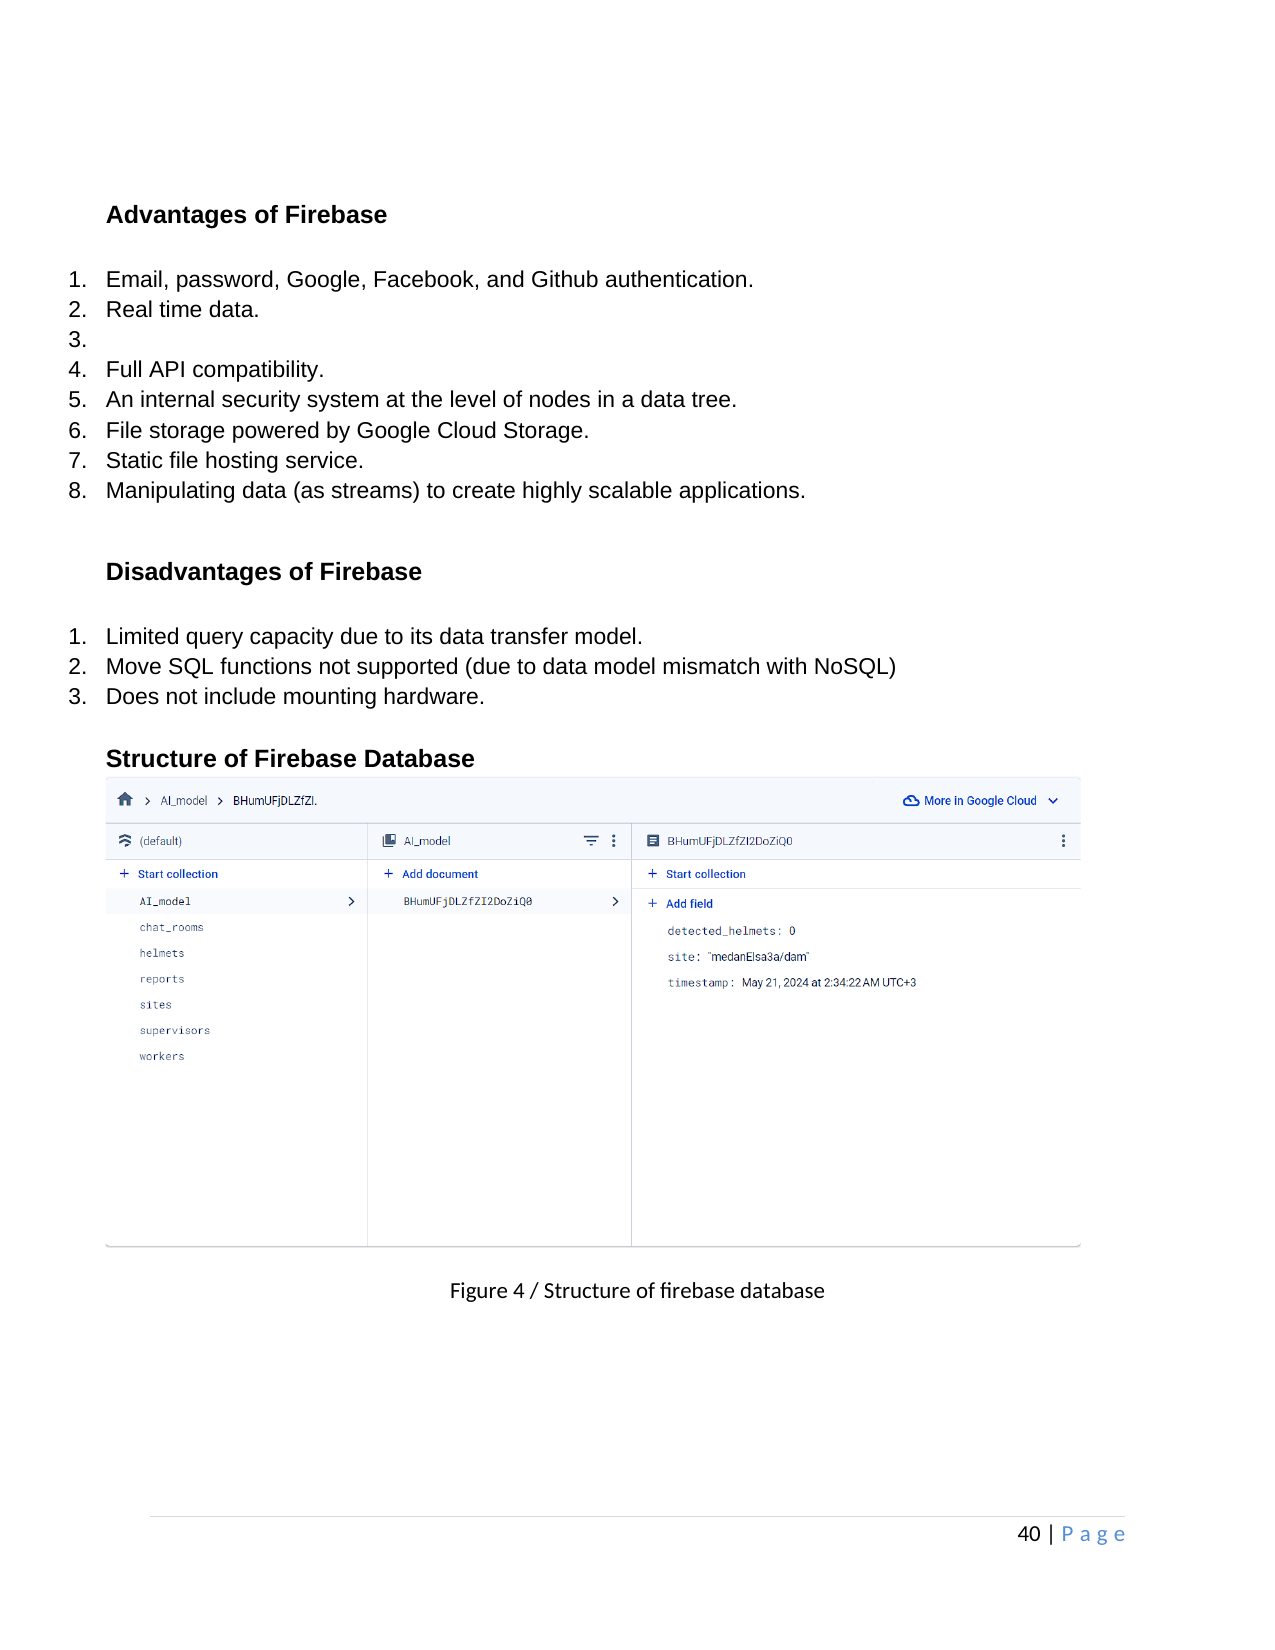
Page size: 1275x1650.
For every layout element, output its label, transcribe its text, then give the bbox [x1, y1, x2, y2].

list Structure of Firebase Database [106, 744, 1125, 772]
list Limited query capacity due to its data transfer model. [68, 623, 1125, 649]
list Disadvantages of Firebase [106, 557, 1125, 586]
picture [105, 776, 1081, 1248]
list Email, password, Google, Facebook, and Github authentication. [68, 266, 1125, 292]
list An internal security system at the level of nodes in a data tree. [68, 386, 1125, 413]
list Move SQL functions not supported (due to data model mismatch with NoSQL) [68, 653, 1125, 679]
text Figure 4 / Structure of firebase database [150, 1277, 1125, 1305]
list Full API compatibility. [68, 356, 1125, 383]
list Real time data. [68, 296, 1125, 322]
list File storage powered by Google Cloud Storage. [68, 417, 1125, 443]
list Advantages of Firebase [106, 199, 1125, 228]
list Does not include mounting hardware. [68, 683, 1125, 710]
list Static file hosting service. [68, 447, 1125, 473]
list Manipulating data (as streams) to create highly scalable applications. [68, 477, 1125, 503]
